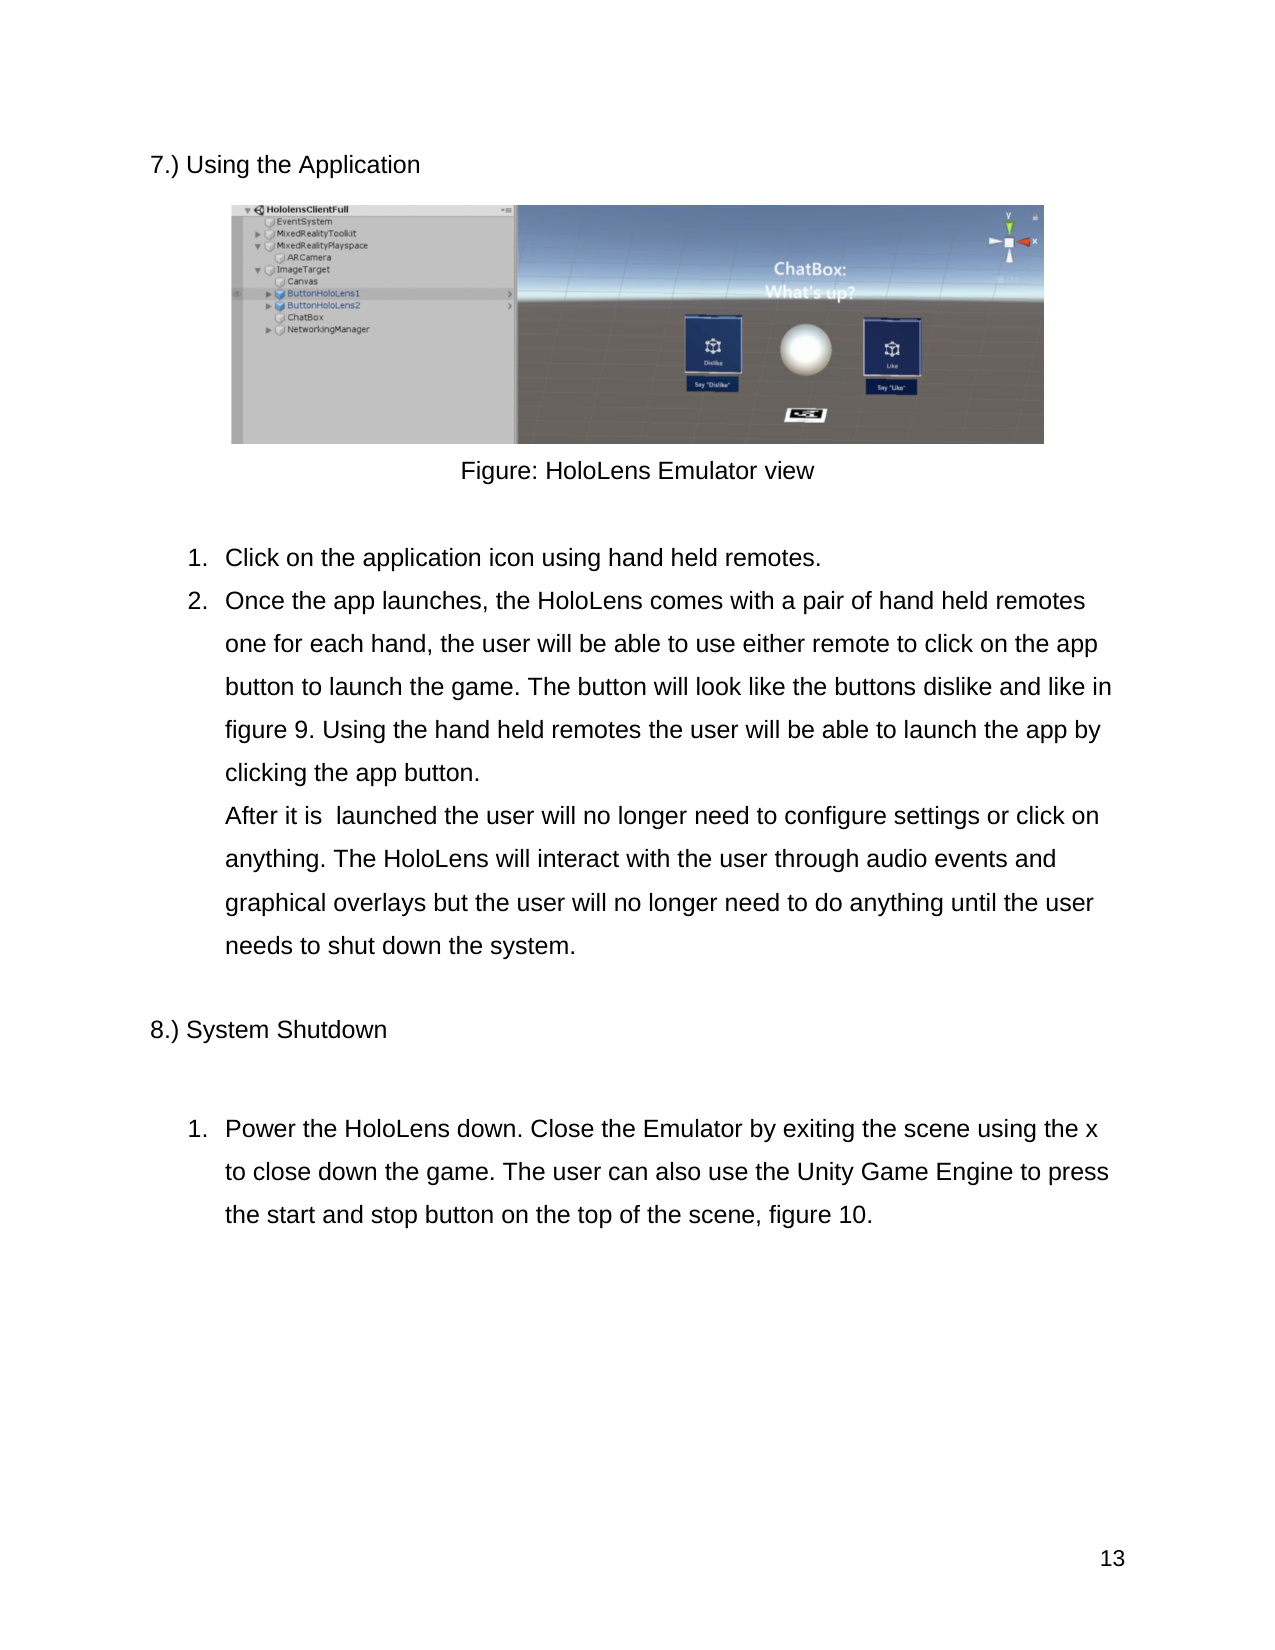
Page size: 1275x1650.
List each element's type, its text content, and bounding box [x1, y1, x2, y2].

subtitle 8.) System Shutdown [150, 1016, 1125, 1044]
text Figure: HoloLens Emulator view [150, 456, 1125, 485]
text After it is launched the user will no longer need to configure settings or click on anything. The HoloLens will interact with the user through audio events and graphical overlays but the user will no longer need to do anything until the user needs to shut down the system. [225, 801, 1125, 959]
list Once the app launches, the HoloLens comes with a pair of hand held remotes one for each hand, the user will be able to use either remote to click on the app button to launch the game. The button will look like the buttons dislike and like in figure 9. Using the hand held remotes the user will be able to launch the app by clicking the app button. [187, 586, 1125, 787]
picture [231, 205, 1044, 444]
subtitle 7.) Using the Application [150, 150, 1125, 179]
list Power the HoloLens down. Close the Emulator by exiting the scene using the x to close down the game. The user can also use the Unity Game Engine to press the start and stop button on the top of the scene, figure 10. [187, 1114, 1125, 1229]
list Click on the application icon using hand held remotes. [187, 543, 1125, 571]
